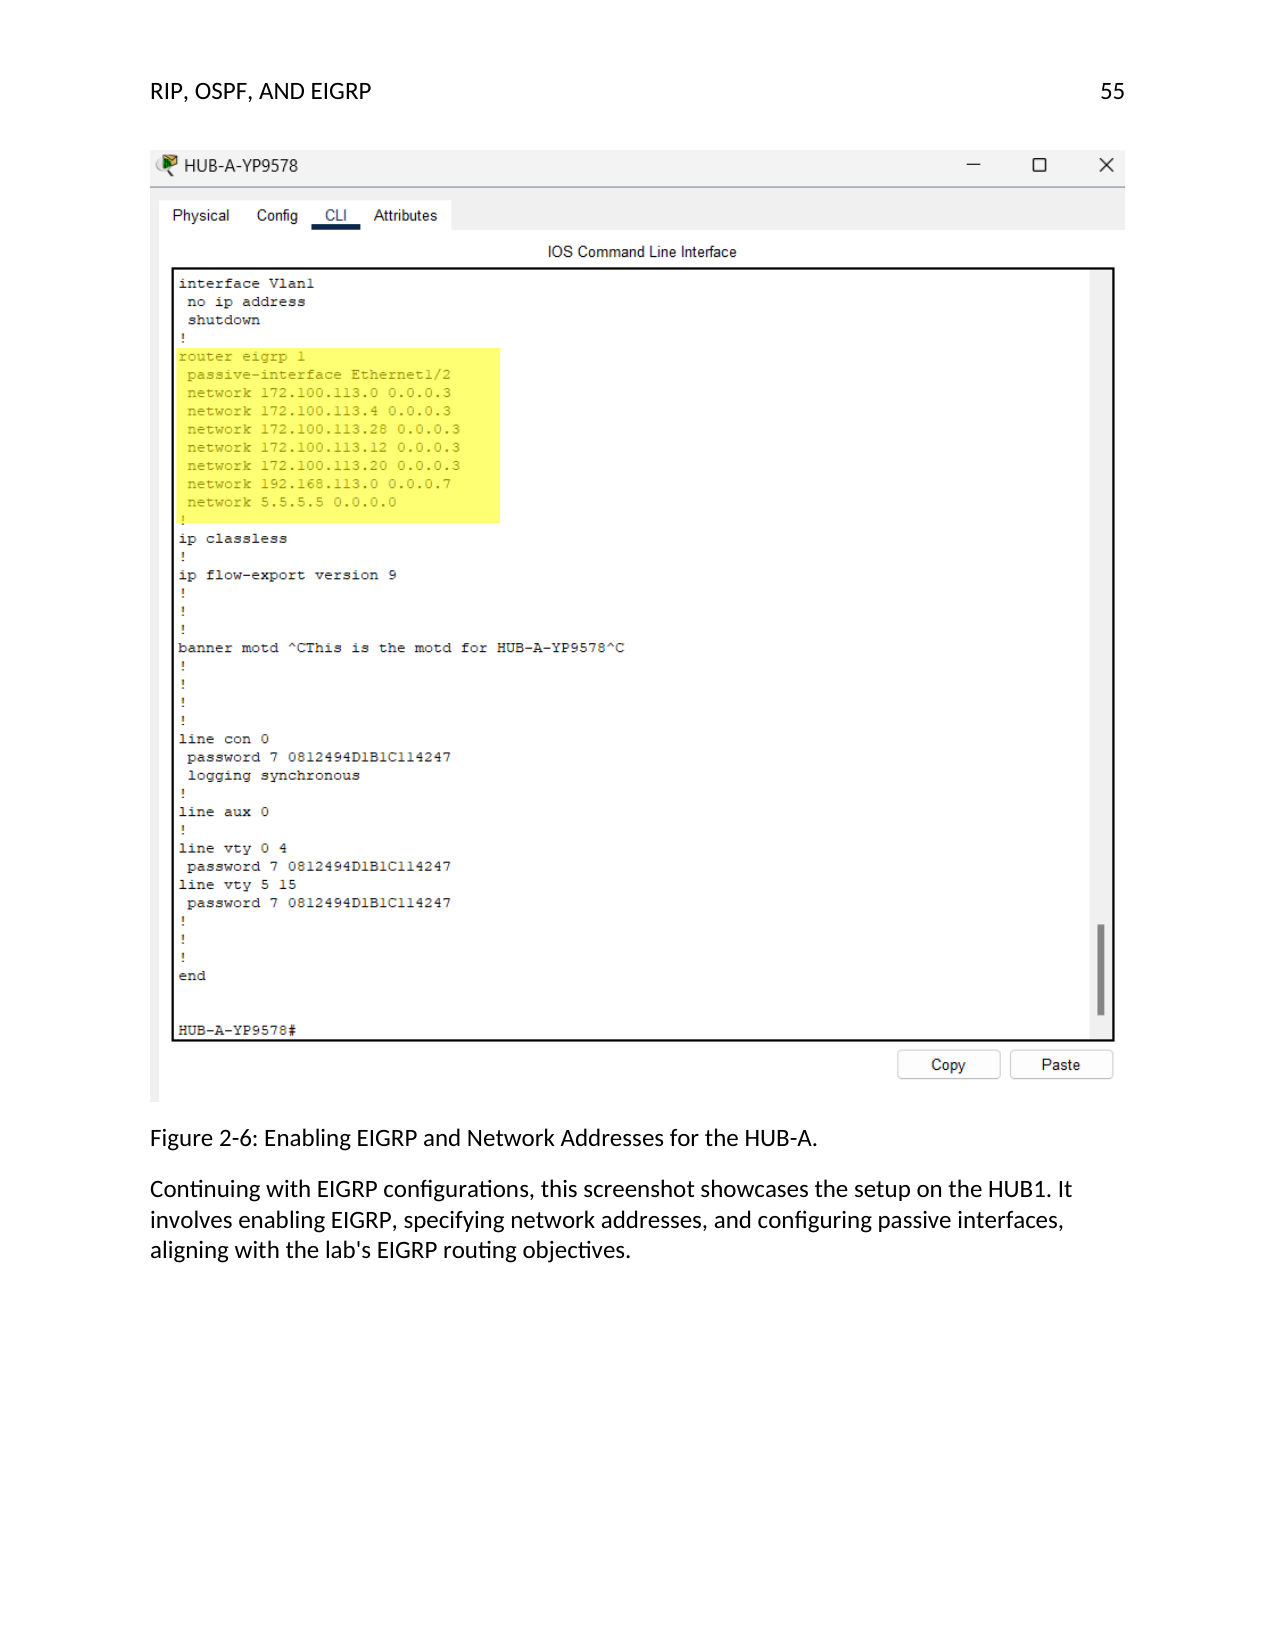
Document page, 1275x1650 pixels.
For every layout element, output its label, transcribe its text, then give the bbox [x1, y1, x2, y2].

text Continuing with EIGRP configurations, this screenshot showcases the setup on the HUB1. It involves enabling EIGRP, specifying network addresses, and configuring passive interfaces, aligning with the lab's EIGRP routing objectives. [150, 1173, 1125, 1265]
picture [150, 150, 1125, 1102]
text Figure 2-6: Enabling EIGRP and Network Addresses for the HUB-A. [150, 1122, 1125, 1152]
